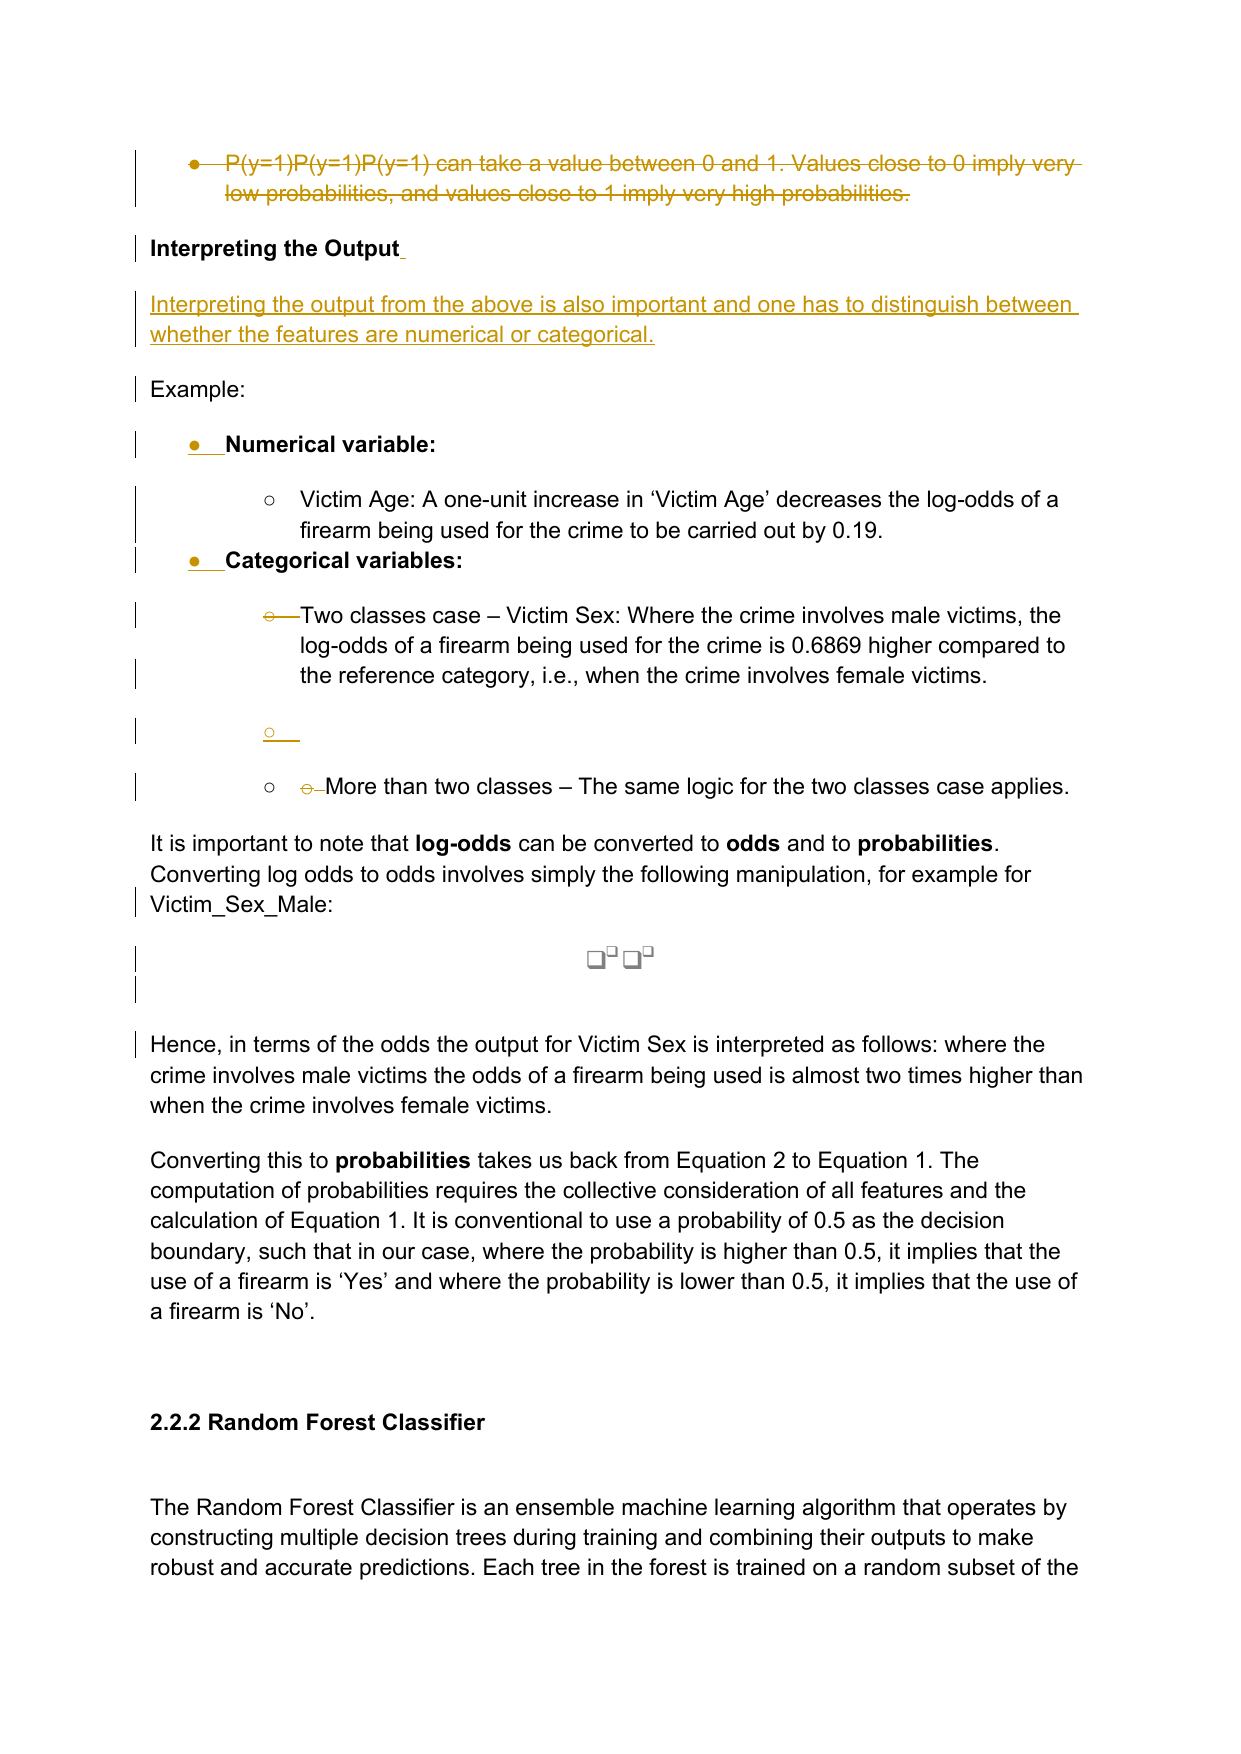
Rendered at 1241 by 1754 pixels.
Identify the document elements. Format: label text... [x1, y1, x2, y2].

list Categorical variables: [187, 547, 1090, 573]
text It is important to note that log-odds can be converted to odds and to probabilities. Converting log odds to odds involves simply the following manipulation, for example for Victim_Sex_Male: [150, 830, 1090, 917]
list Two classes case – Victim Sex: Where the crime involves male victims, the log-odds of a firearm being used for the crime is 0.6869 higher compared to the reference category, i.e., when the crime involves female victims. [262, 602, 1090, 689]
text Example: [150, 376, 1090, 402]
text 2.2.2 Random Forest Classifier [150, 1408, 1090, 1435]
text Interpreting the Output [150, 235, 1090, 262]
list More than two classes – The same logic for the two classes case applies. [262, 773, 1090, 801]
list Numerical variable: [187, 431, 1090, 458]
text Hence, in terms of the odds the output for Victim Sex is interpreted as follows: where the crime involves male victims the odds of a firearm being used is almost two times higher than when the crime involves female victims. [150, 1031, 1090, 1118]
text Converting this to probabilities takes us back from Equation 2 to Equation 1. The computation of probabilities requires the collective consideration of all features and the calculation of Equation 1. It is conventional to use a probability of 0.5 as the decision boundary, such that in our case, where the probability is higher than 0.5, it implies that the use of a firearm is ‘Yes’ and where the probability is lower than 0.5, it implies that the use of a firearm is ‘No’. [150, 1147, 1090, 1324]
list Victim Age: A one-unit increase in ‘Victim Age’ decreases the log-odds of a firearm being used for the crime to be carried out by 0.19. [262, 486, 1090, 543]
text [150, 1494, 1090, 1581]
